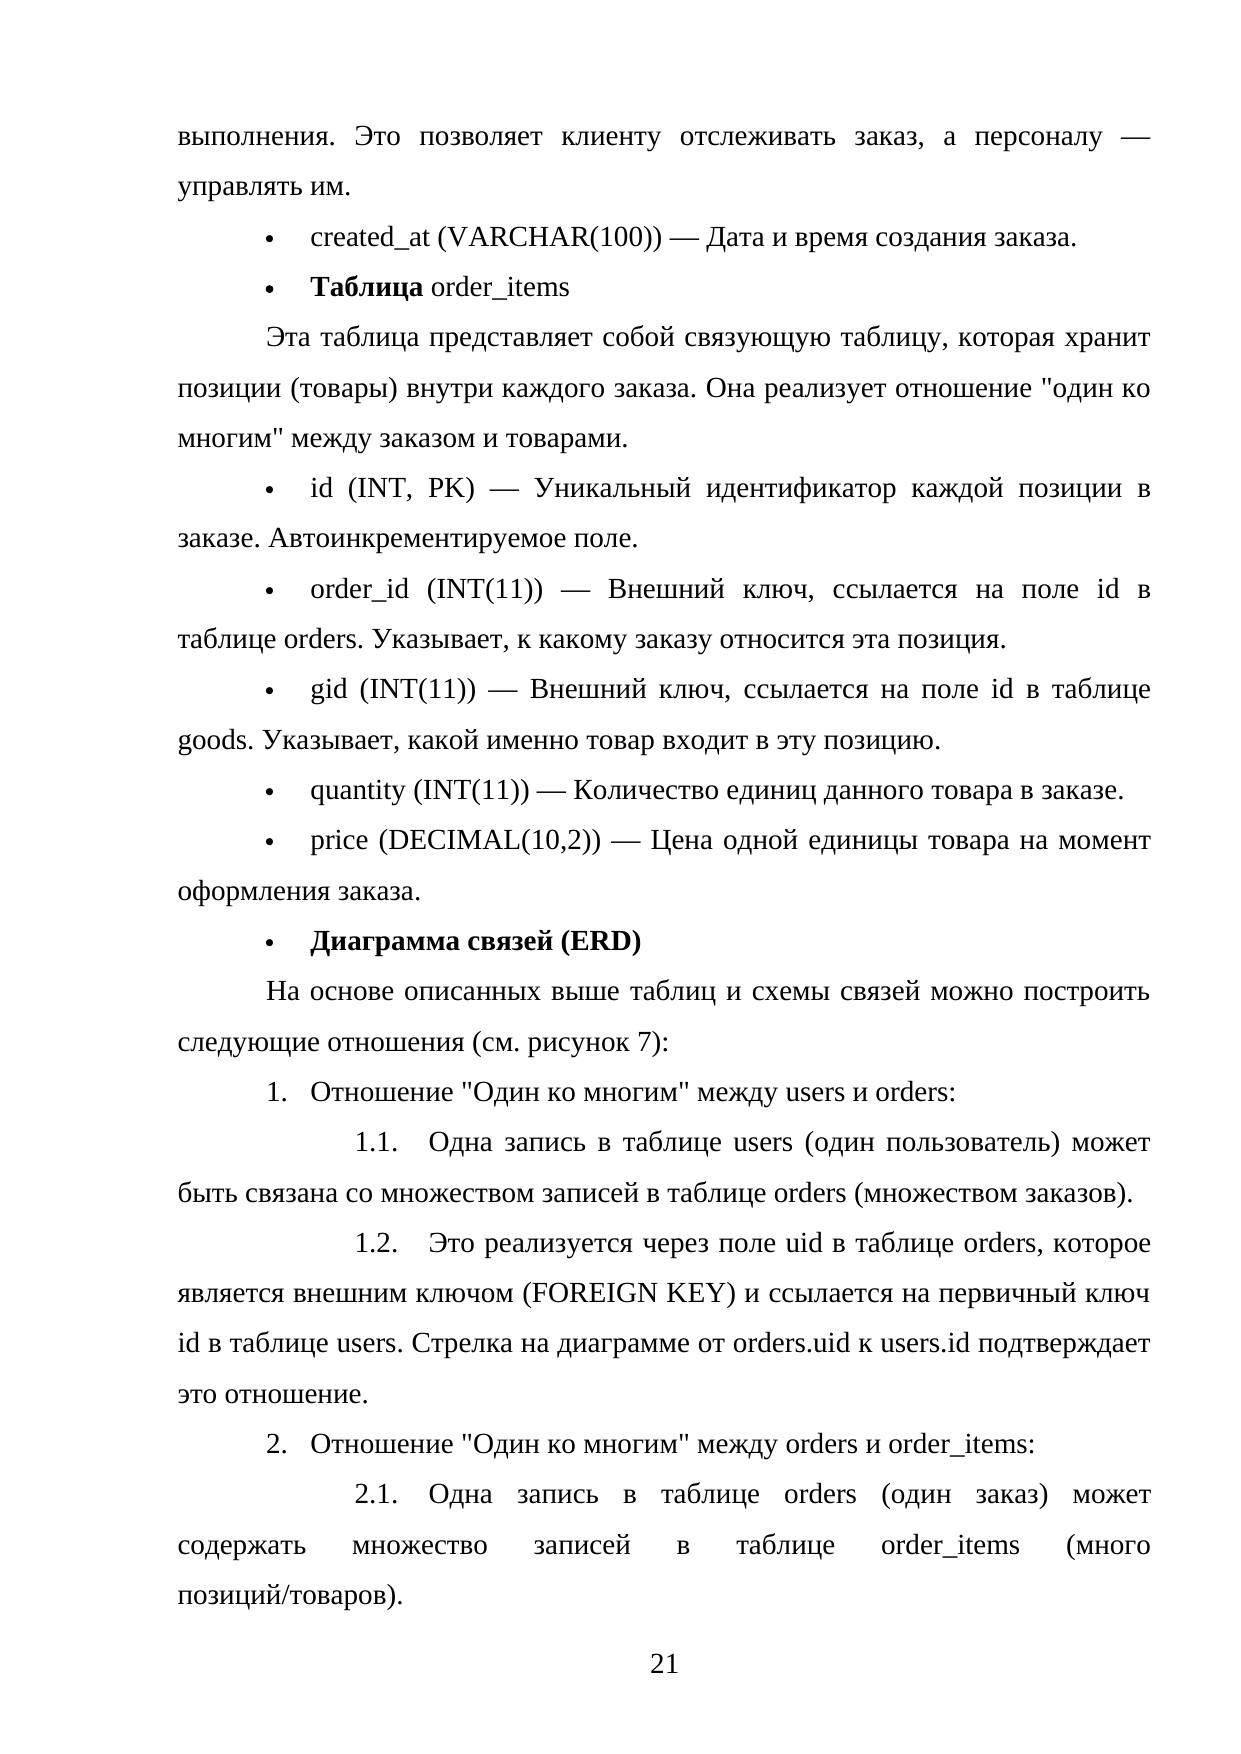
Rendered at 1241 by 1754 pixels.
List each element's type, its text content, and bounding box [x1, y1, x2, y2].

text Эта таблица представляет собой связующую таблицу, которая хранит позиции (товары) внутри каждого заказа. Она реализует отношение "один ко многим" между заказом и товарами. [177, 319, 1152, 453]
list Отношение "Один ко многим" между orders и order_items: [177, 1426, 1152, 1460]
list gid (INT(11)) — Внешний ключ, ссылается на поле id в таблице goods. Указывает, какой именно товар входит в эту позицию. [177, 672, 1152, 755]
list Это реализуется через поле uid в таблице orders, которое является внешним ключом (FOREIGN KEY) и ссылается на первичный ключ id в таблице users. Стрелка на диаграмме от orders.uid к users.id подтверждает это отношение. [177, 1225, 1152, 1409]
list quantity (INT(11)) — Количество единиц данного товара в заказе. [177, 772, 1152, 806]
list Таблица order_items [177, 269, 1152, 303]
list Одна запись в таблице users (один пользователь) может быть связана со множеством записей в таблице orders (множеством заказов). [177, 1124, 1152, 1208]
list id (INT, PK) — Уникальный идентификатор каждой позиции в заказе. Автоинкрементируемое поле. [177, 470, 1152, 554]
list order_id (INT(11)) — Внешний ключ, ссылается на поле id в таблице orders. Указывает, к какому заказу относится эта позиция. [177, 571, 1152, 655]
list На основе описанных выше таблиц и схемы связей можно построить следующие отношения (см. рисунок 7): [177, 973, 1152, 1057]
list Одна запись в таблице orders (один заказ) может содержать множество записей в таблице order_items (много позиций/товаров). [177, 1477, 1152, 1611]
list price (DECIMAL(10,2)) — Цена одной единицы товара на момент оформления заказа. [177, 822, 1152, 906]
list Диаграмма связей (ERD) [177, 923, 1152, 957]
list created_at (VARCHAR(100)) — Дата и время создания заказа. [177, 219, 1152, 252]
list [177, 118, 1152, 202]
list Отношение "Один ко многим" между users и orders: [177, 1074, 1152, 1108]
